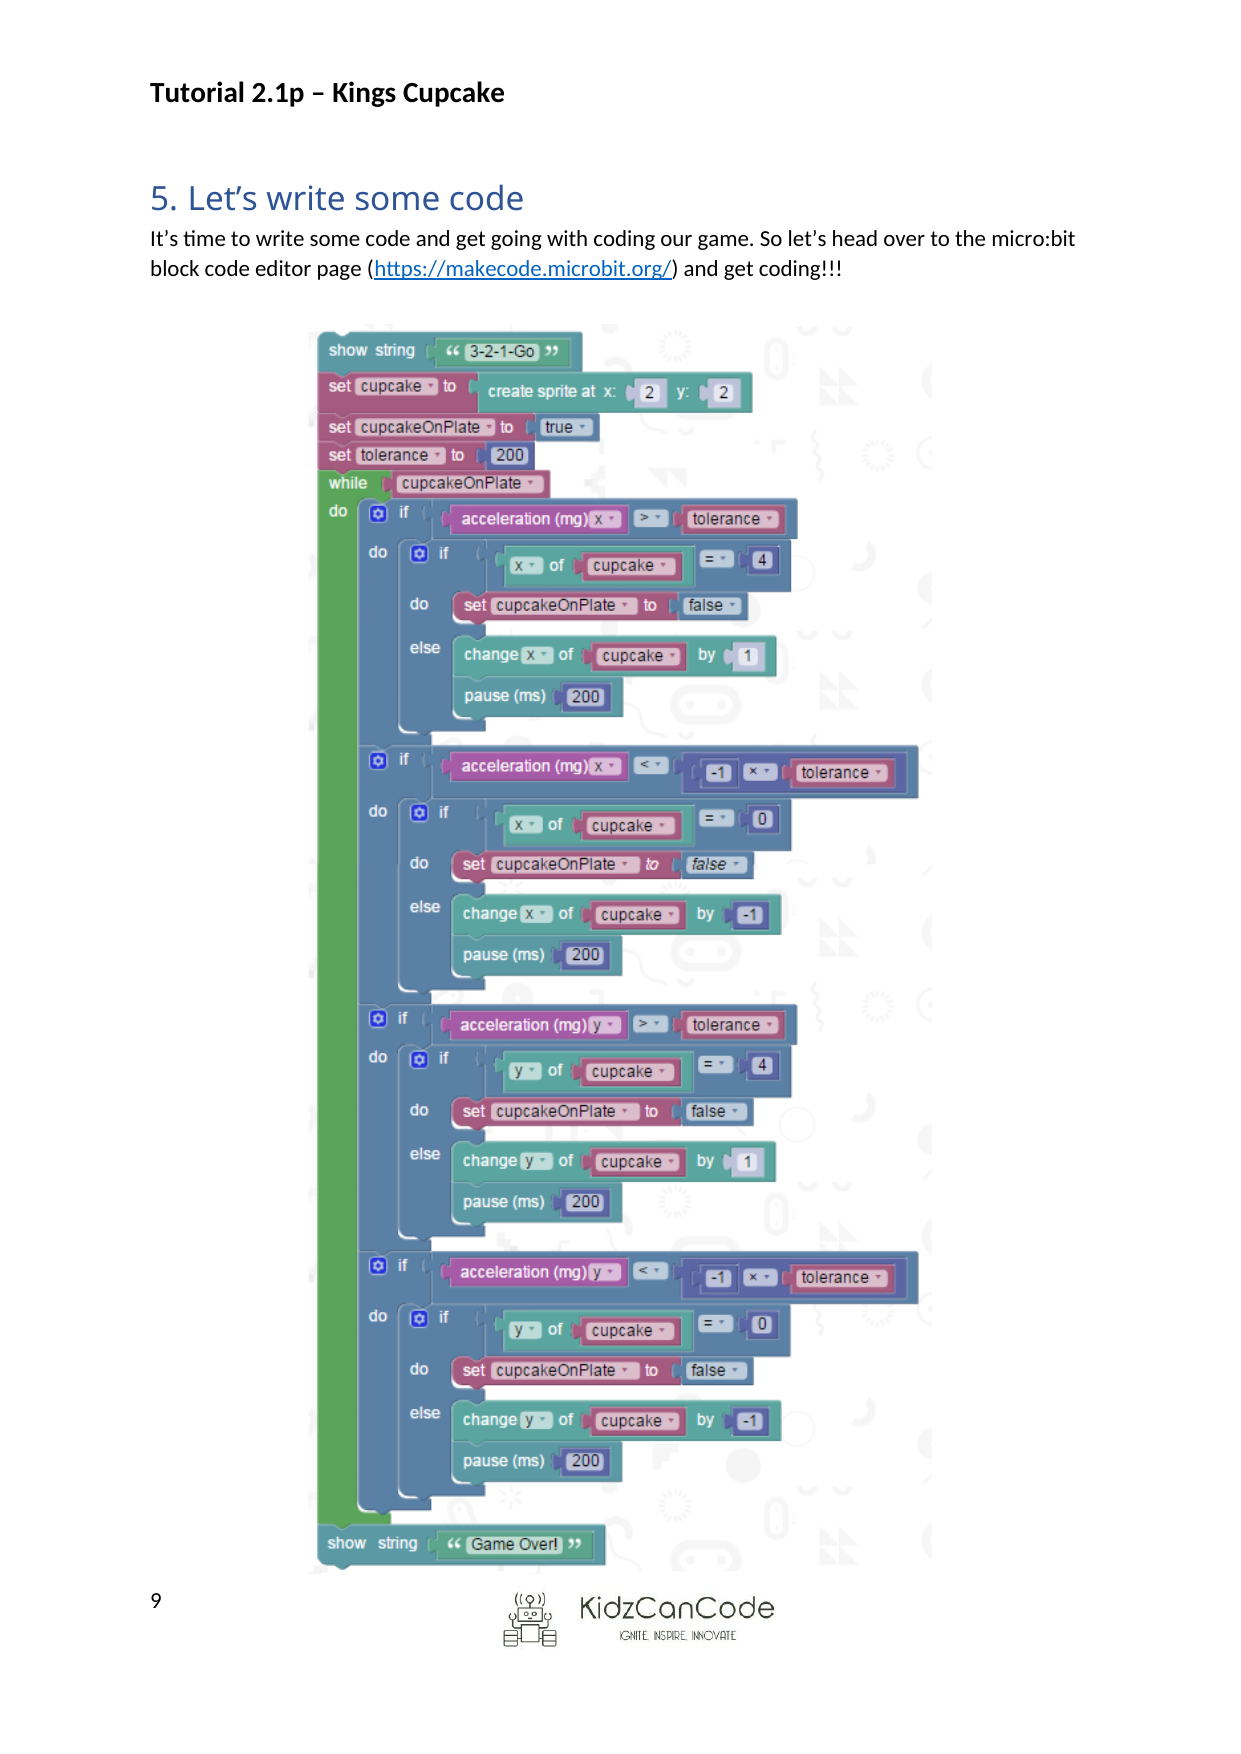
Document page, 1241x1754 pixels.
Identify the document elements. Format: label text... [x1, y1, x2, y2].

subtitle Let’s write some code [150, 175, 1090, 220]
picture [497, 1586, 781, 1653]
picture [308, 324, 932, 1578]
text It’s time to write some code and get going with coding our game. So let’s head over to the micro:bit block code editor page (https://makecode.microbit.org/) and get coding!!! [150, 224, 1090, 282]
